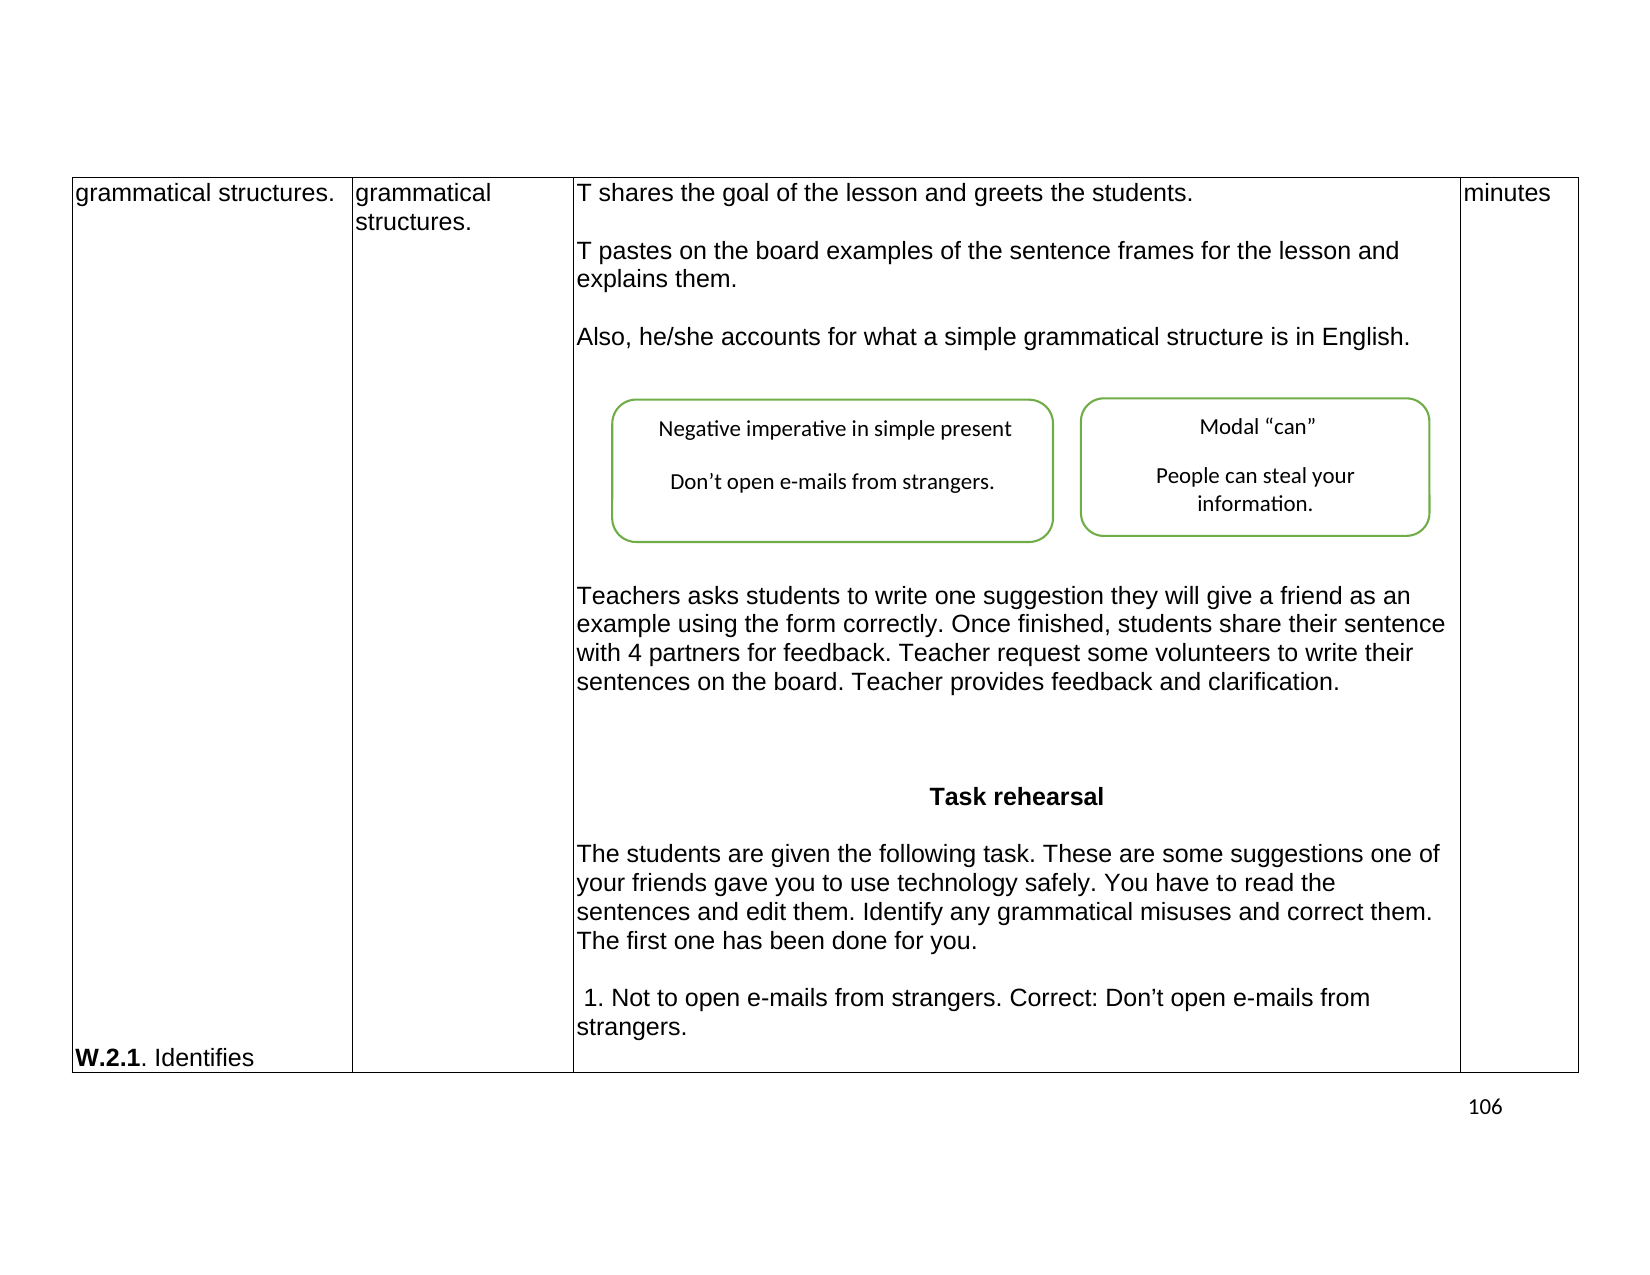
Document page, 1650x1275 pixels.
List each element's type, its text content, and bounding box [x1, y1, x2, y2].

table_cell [353, 178, 573, 1072]
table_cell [73, 178, 352, 1072]
table_cell 40 minutes [1461, 178, 1578, 1072]
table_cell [574, 178, 1460, 1072]
